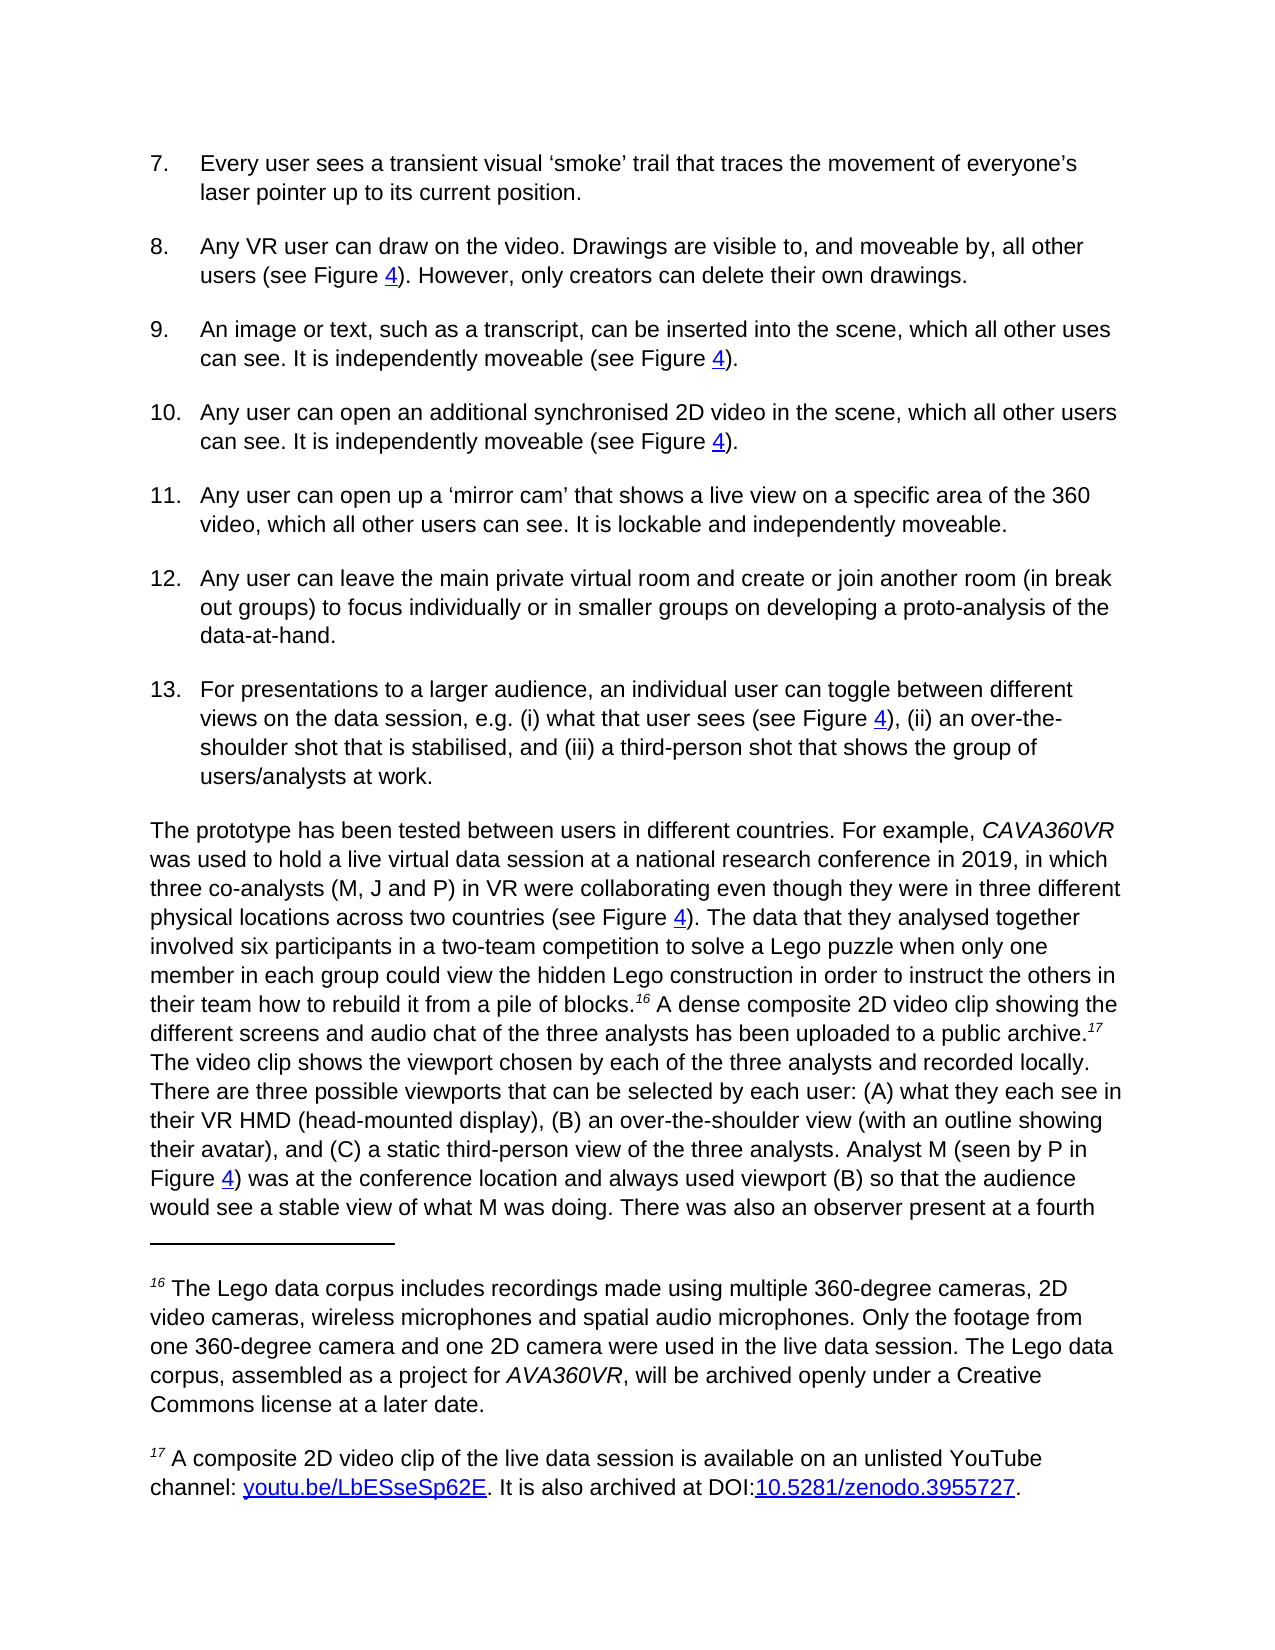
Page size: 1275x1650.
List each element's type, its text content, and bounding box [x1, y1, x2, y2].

list Any VR user can draw on the video. Drawings are visible to, and moveable by, all other users (see Figure 4). However, only creators can delete their own drawings. [150, 233, 1125, 288]
list Every user sees a transient visual ‘smoke’ trail that traces the movement of everyone’s laser pointer up to its current position. [150, 150, 1125, 205]
list An image or text, such as a transcript, can be inserted into the scene, which all other uses can see. It is independently moveable (see Figure 4). [150, 316, 1125, 371]
list Any user can leave the main private virtual room and create or join another room (in break out groups) to focus individually or in smaller groups on developing a proto-analysis of the data-at-hand. [150, 564, 1125, 649]
list Any user can open an additional synchronised 2D video in the scene, which all other users can see. It is independently moveable (see Figure 4). [150, 399, 1125, 454]
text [150, 817, 1125, 1220]
list For presentations to a larger audience, an individual user can toggle between different views on the data session, e.g. (i) what that user sees (see Figure 4), (ii) an over-the-shoulder shot that is stabilised, and (iii) a third-person shot that shows the group of users/analysts at work. [150, 676, 1125, 790]
list Any user can open up a ‘mirror cam’ that shows a live view on a specific area of the 360 video, which all other users can see. It is lockable and independently moveable. [150, 482, 1125, 537]
